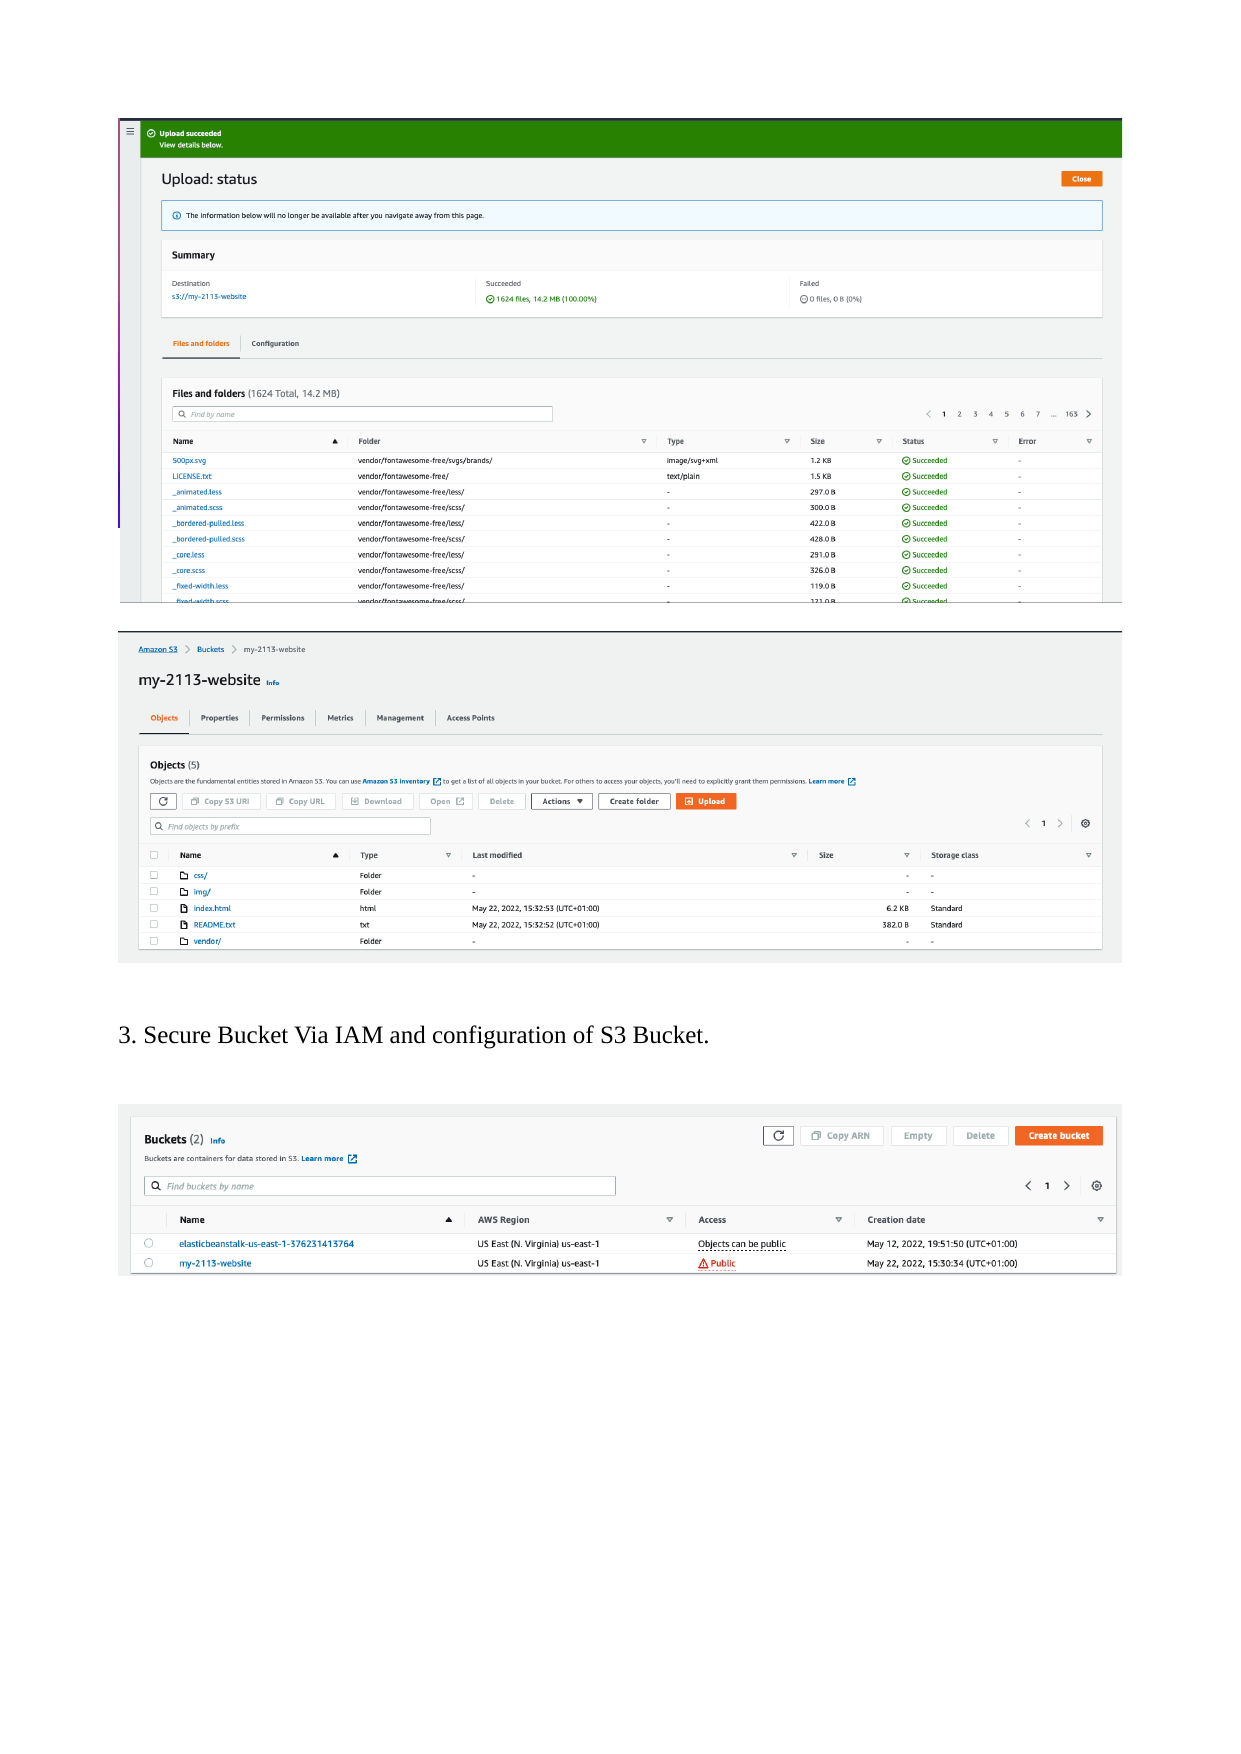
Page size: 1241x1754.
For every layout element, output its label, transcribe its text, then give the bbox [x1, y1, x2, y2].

picture [118, 1104, 1123, 1276]
picture [118, 118, 1123, 603]
picture [118, 631, 1123, 963]
text 3. Secure Bucket Via IAM and configuration of S3 Bucket. [118, 1020, 1122, 1049]
